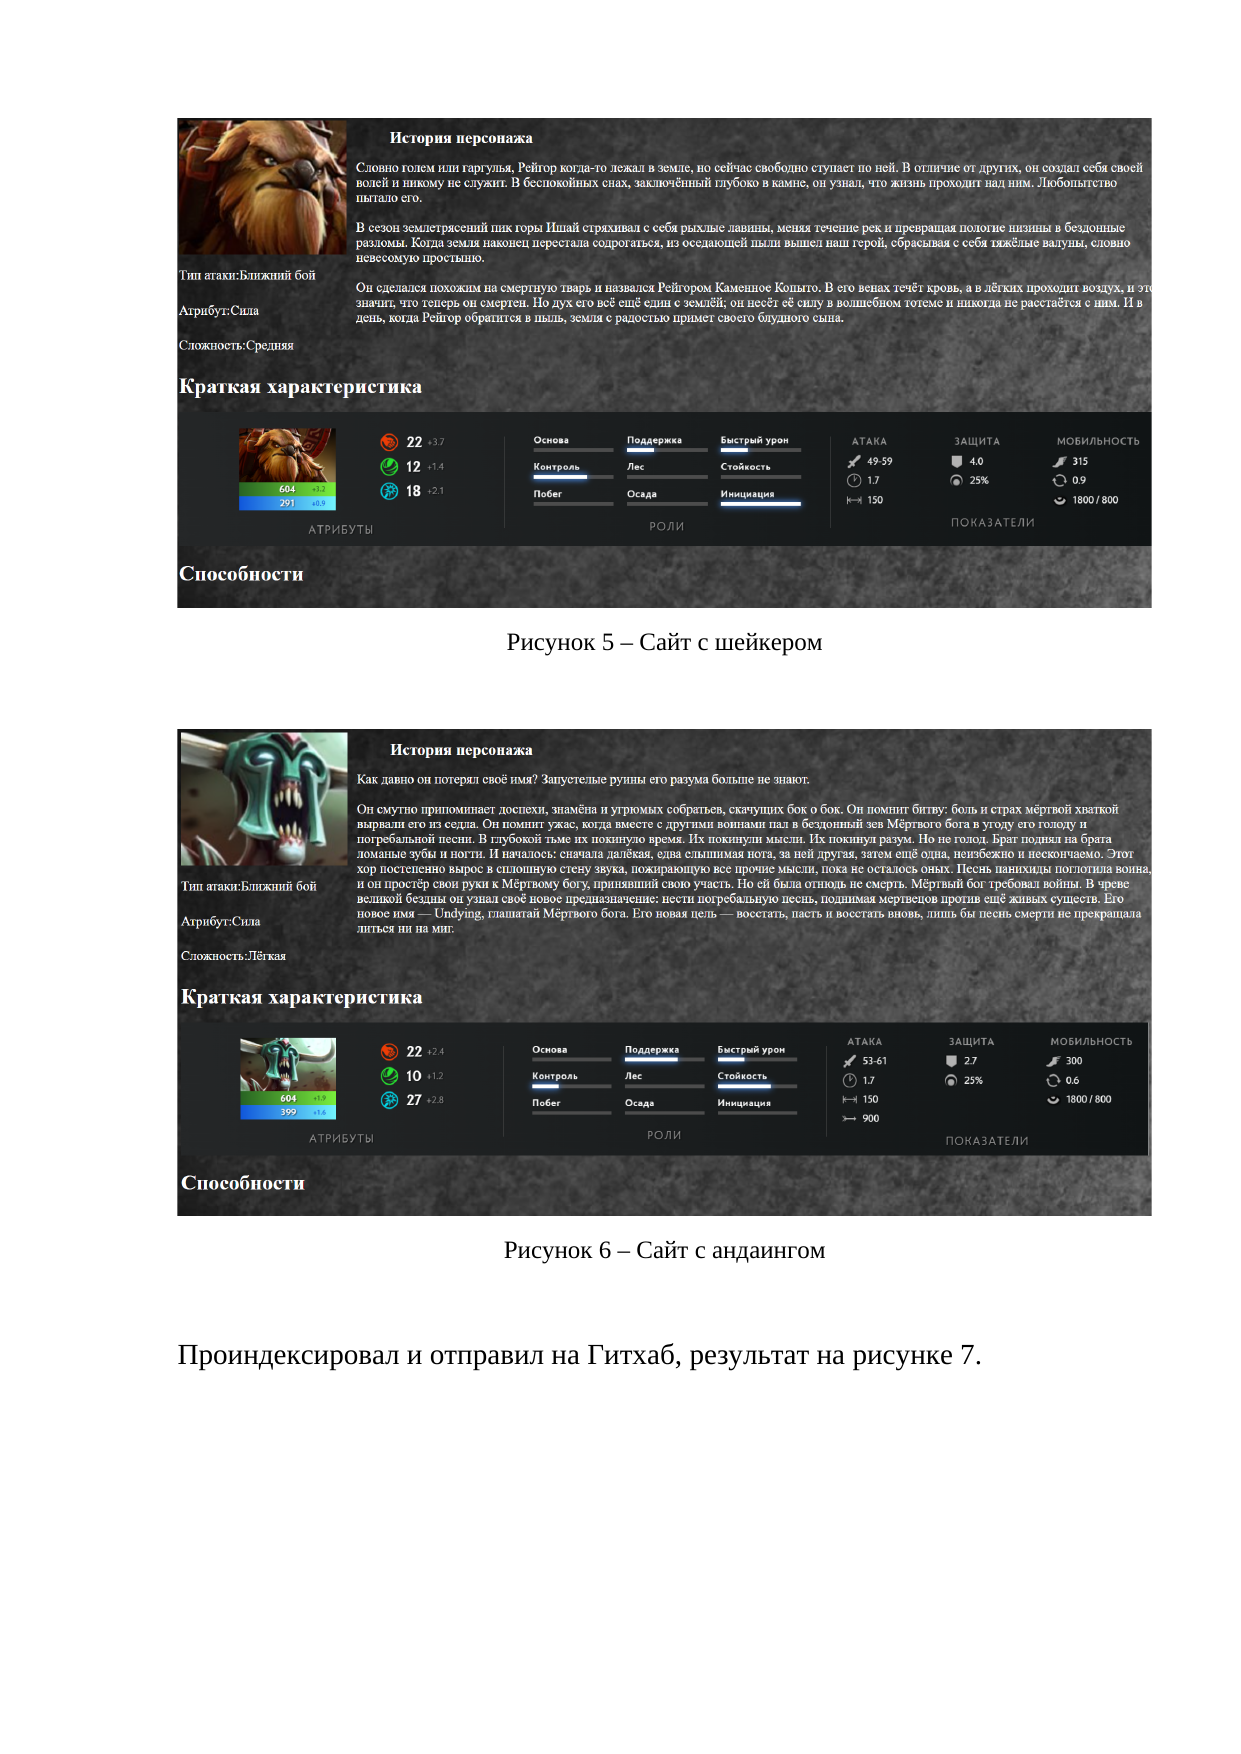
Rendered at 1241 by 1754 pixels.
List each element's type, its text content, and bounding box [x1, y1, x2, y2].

picture [177, 729, 1152, 1216]
text Проиндексировал и отправил на Гитхаб, результат на рисунке 7. [177, 1337, 1152, 1371]
picture [177, 118, 1152, 608]
